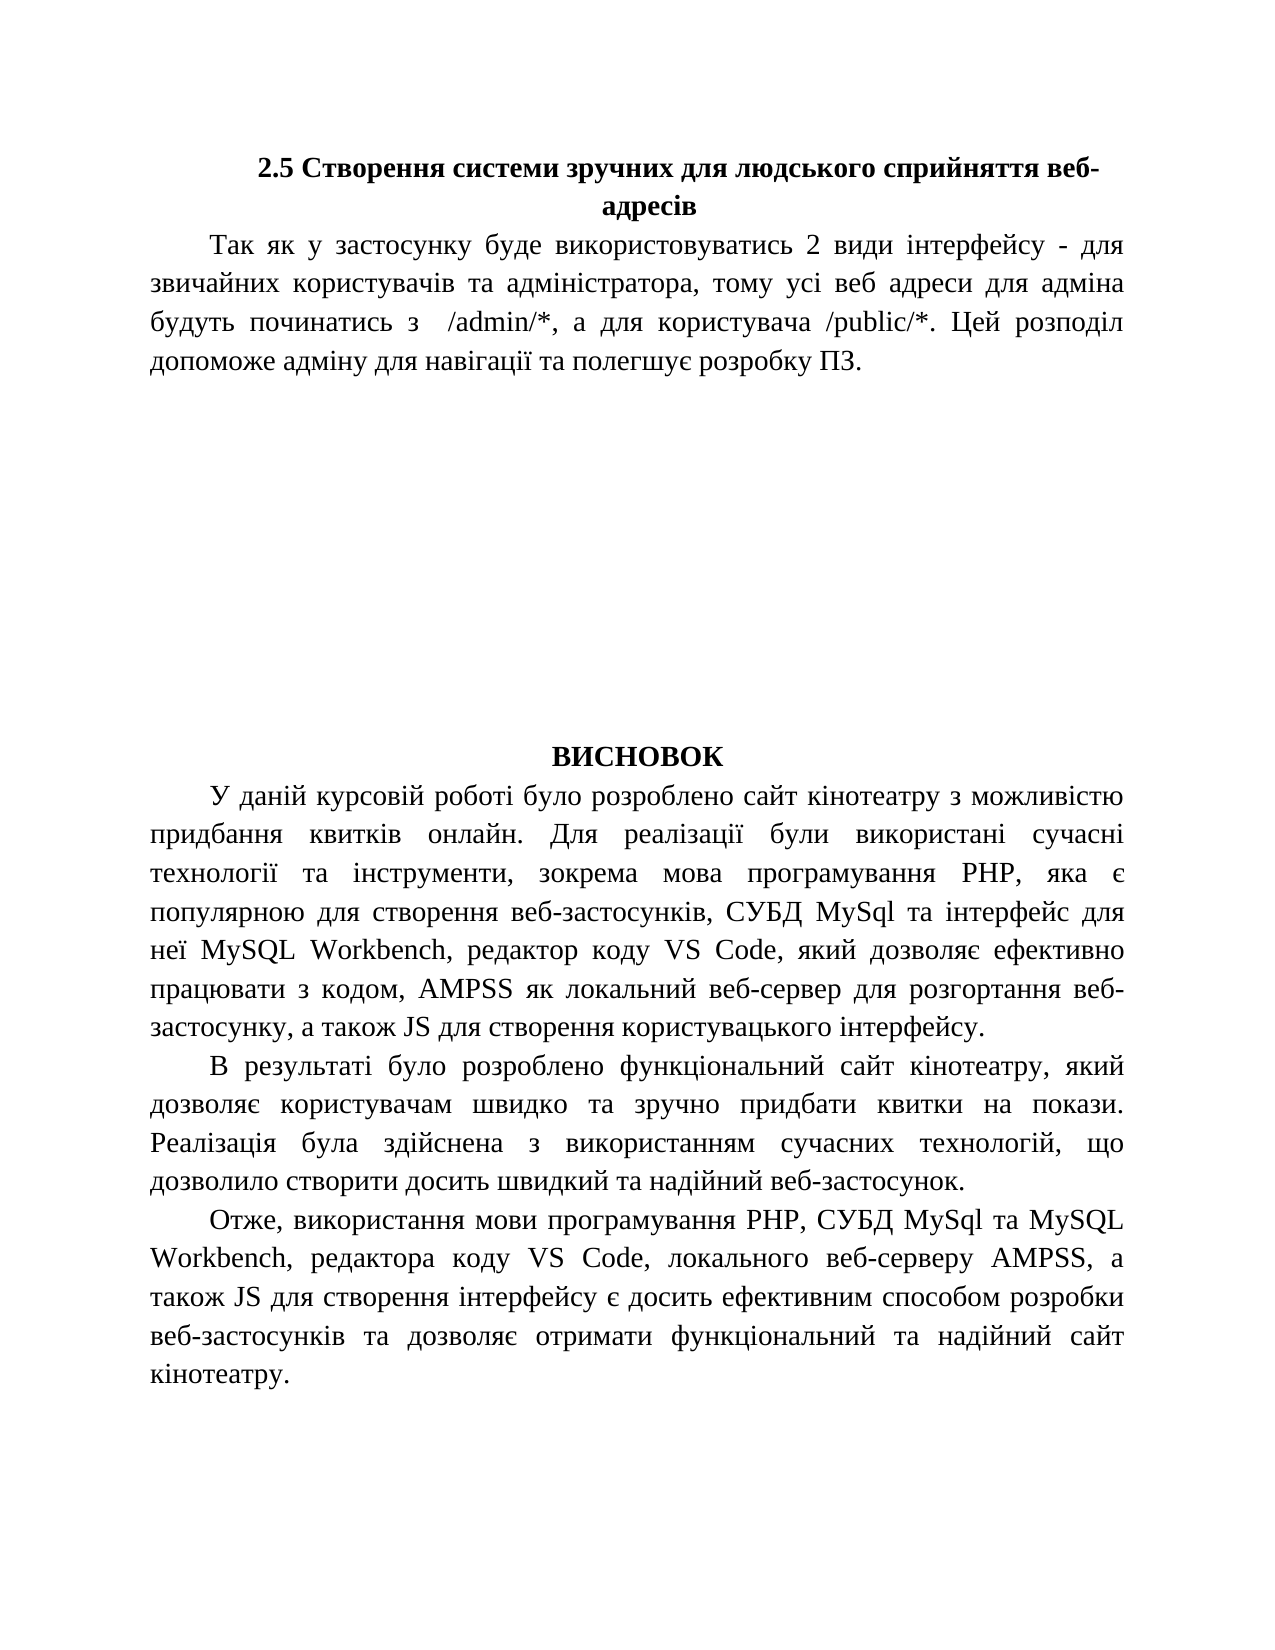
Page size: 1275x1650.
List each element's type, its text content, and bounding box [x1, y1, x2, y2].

text В результаті було розроблено функціональний сайт кінотеатру, який дозволяє користувачам швидко та зручно придбати квитки на покази. Реалізація була здійснена з використанням сучасних технологій, що дозволило створити досить швидкий та надійний веб-застосунок. [150, 1048, 1125, 1197]
subtitle ВИСНОВОК [150, 739, 1125, 773]
text Отже, використання мови програмування PHP, СУБД MySql та MySQL Workbench, редактора коду VS Code, локального веб-серверу AMPSS, а також JS для створення інтерфейсу є досить ефективним способом розробки веб-застосунків та дозволяє отримати функціональний та надійний сайт кінотеатру. [150, 1202, 1125, 1390]
text Так як у застосунку буде використовуватись 2 види інтерфейсу - для звичайних користувачів та адміністратора, тому усі веб адреси для адміна будуть починатись з /admin/*, а для користувача /public/*. Цей розподіл допоможе адміну для навігації та полегшує розробку ПЗ. [150, 227, 1125, 376]
text У даній курсовій роботі було розроблено сайт кінотеатру з можливістю придбання квитків онлайн. Для реалізації були використані сучасні технології та інструменти, зокрема мова програмування PHP, яка є популярною для створення веб-застосунків, СУБД MySql та інтерфейс для неї MySQL Workbench, редактор коду VS Code, який дозволяє ефективно працювати з кодом, AMPSS як локальний веб-сервер для розгортання веб-застосунку, а також JS для створення користувацького інтерфейсу. [150, 778, 1125, 1043]
subtitle 2.5 Створення системи зручних для людського сприйняття веб-адресів [174, 150, 1125, 222]
